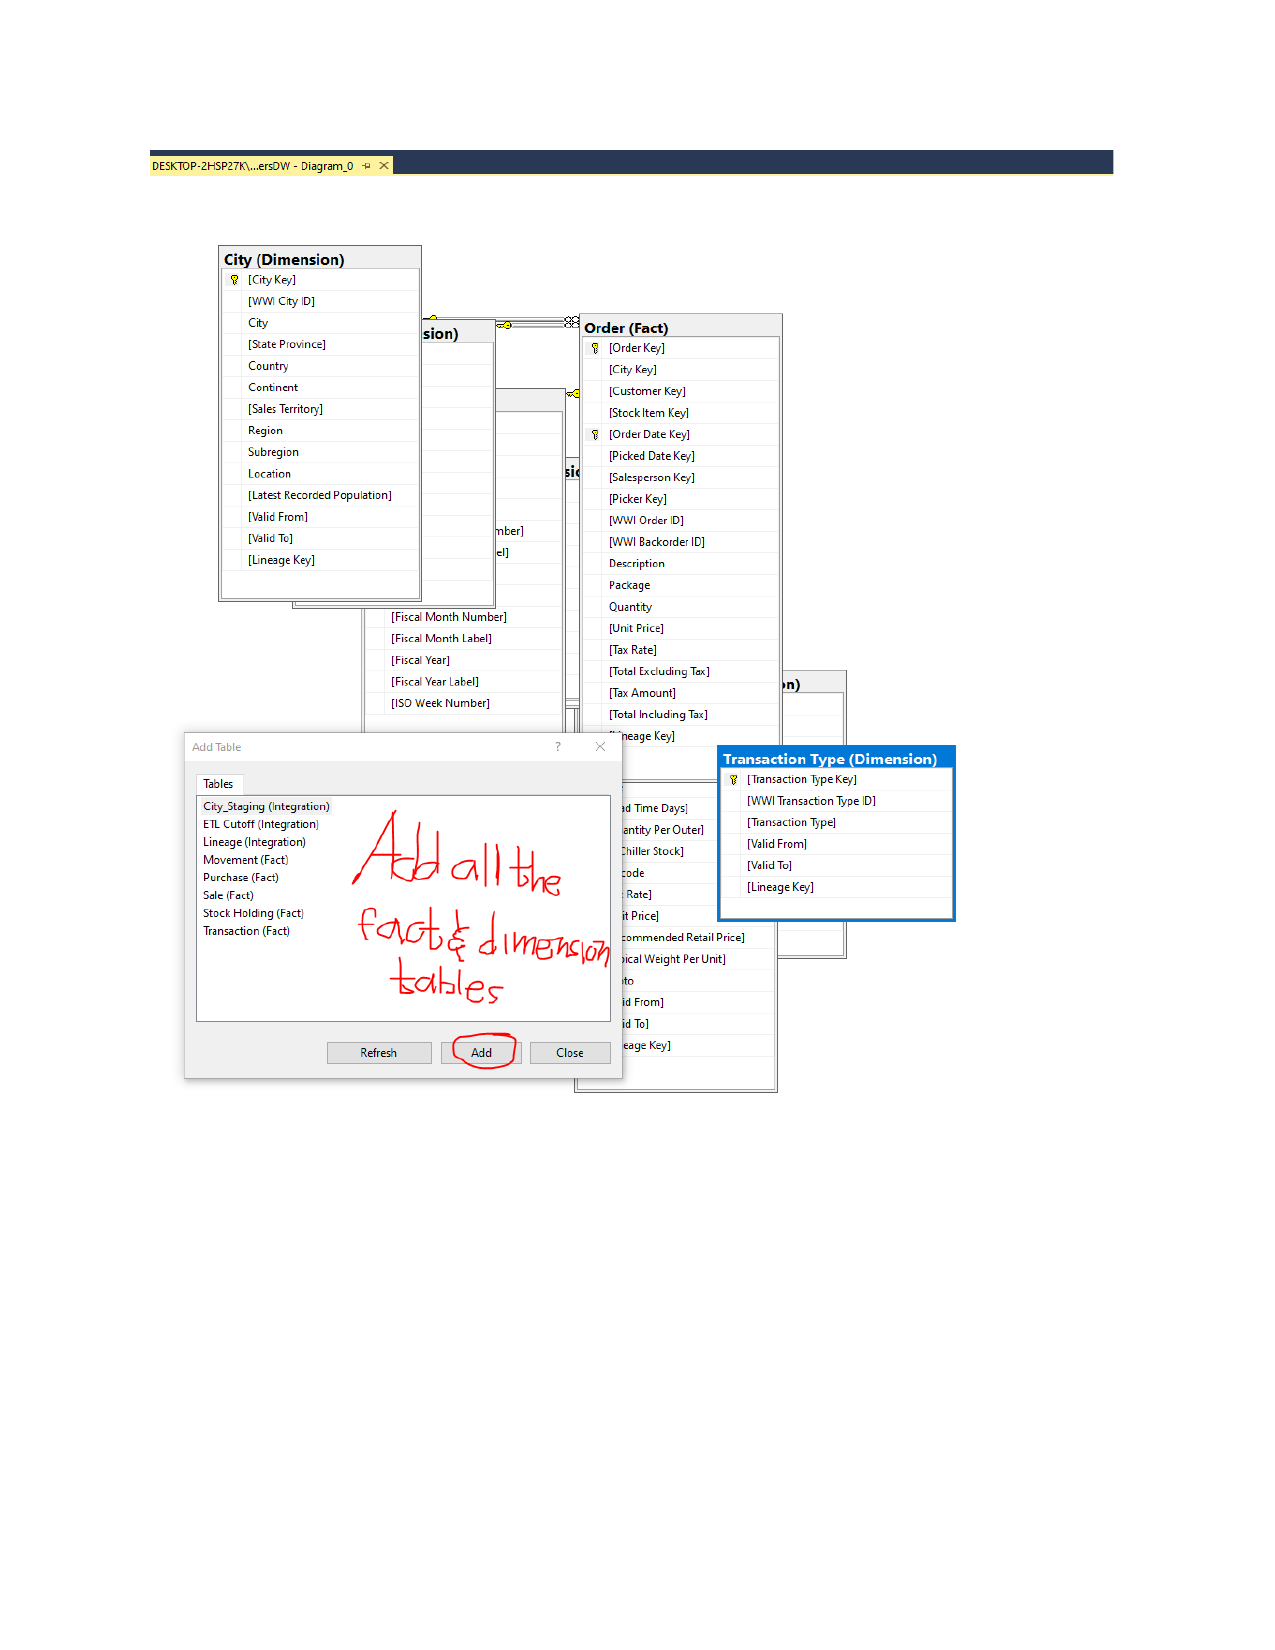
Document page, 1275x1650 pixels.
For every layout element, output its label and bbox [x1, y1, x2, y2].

picture [150, 150, 1114, 1178]
